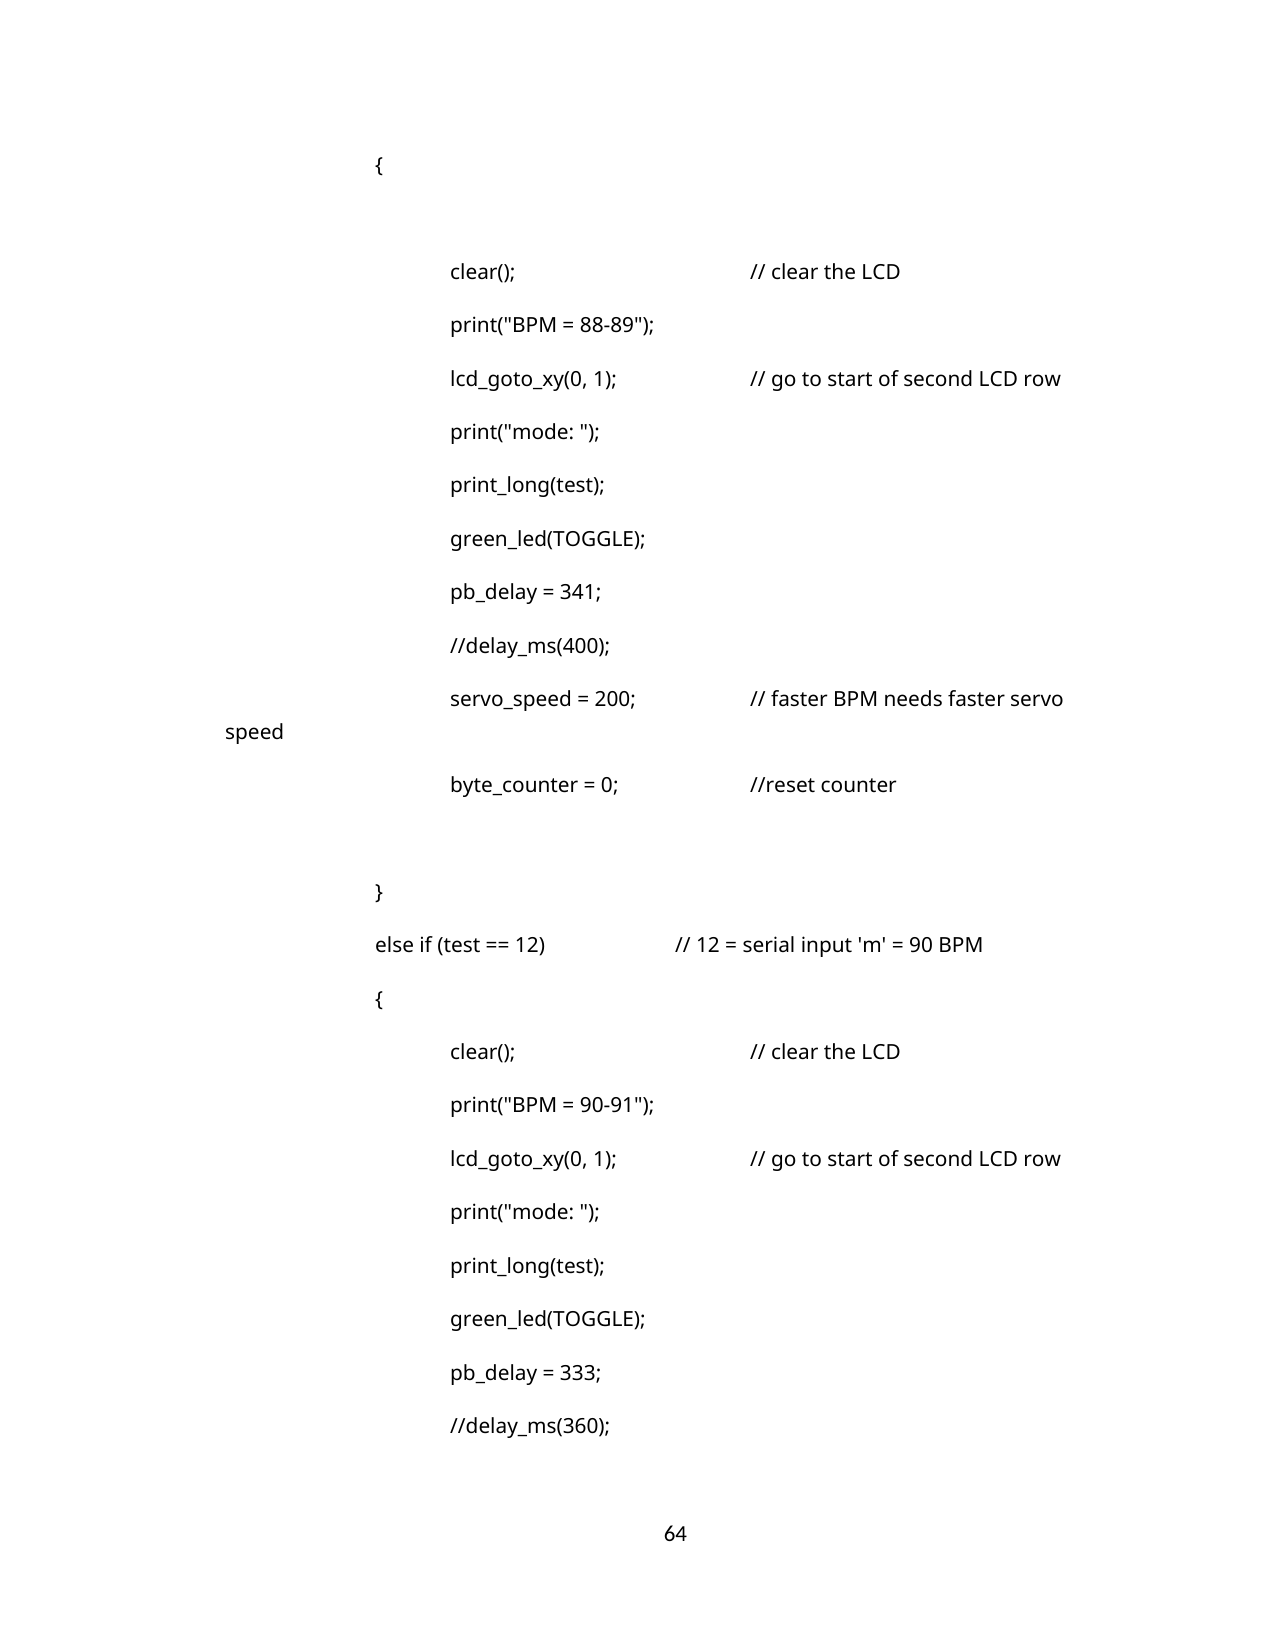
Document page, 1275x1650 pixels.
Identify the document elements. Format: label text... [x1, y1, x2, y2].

text //delay_ms(400); [225, 631, 1125, 659]
text lcd_goto_xy(0, 1); // go to start of second LCD row [225, 364, 1125, 392]
text { [225, 150, 1125, 178]
text servo_speed = 200; // faster BPM needs faster servo speed [225, 684, 1125, 745]
text else if (test == 12) // 12 = serial input 'm' = 90 BPM [225, 930, 1125, 959]
text //delay_ms(360); [225, 1411, 1125, 1440]
text byte_counter = 0; //reset counter [225, 770, 1125, 799]
text print("BPM = 88-89"); [225, 310, 1125, 339]
text print("mode: "); [225, 1197, 1125, 1226]
text green_led(TOGGLE); [225, 524, 1125, 552]
text print_long(test); [225, 1251, 1125, 1279]
text } [225, 877, 1125, 905]
text lcd_goto_xy(0, 1); // go to start of second LCD row [225, 1144, 1125, 1172]
text clear(); // clear the LCD [225, 1037, 1125, 1066]
text pb_delay = 333; [225, 1358, 1125, 1386]
text pb_delay = 341; [225, 577, 1125, 606]
text clear(); // clear the LCD [225, 257, 1125, 285]
text print("BPM = 90-91"); [225, 1091, 1125, 1119]
text { [225, 984, 1125, 1012]
text green_led(TOGGLE); [225, 1304, 1125, 1333]
text print_long(test); [225, 471, 1125, 499]
text print("mode: "); [225, 417, 1125, 446]
